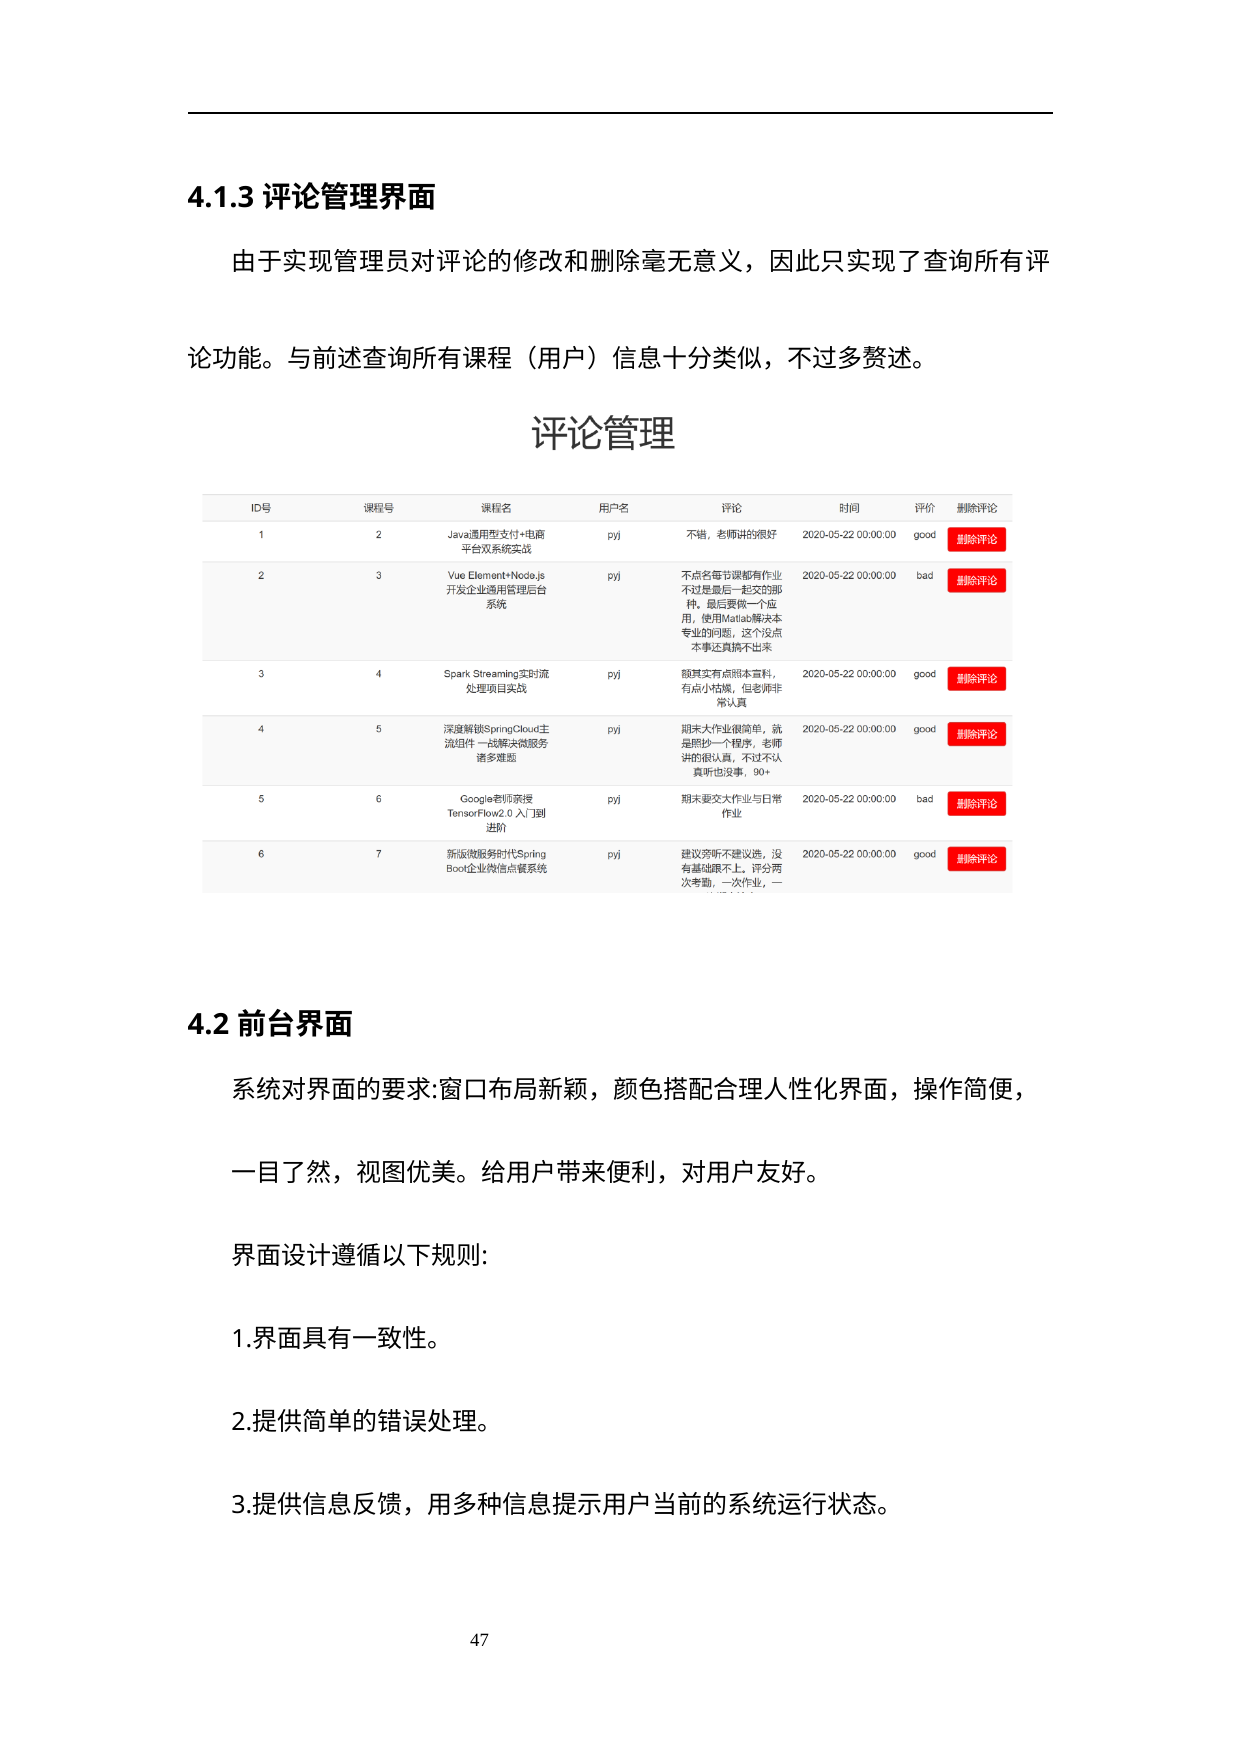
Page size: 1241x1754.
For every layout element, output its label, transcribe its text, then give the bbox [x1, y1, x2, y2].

text 4.1.3 评论管理界面 [187, 162, 1053, 227]
text 由于实现管理员对评论的修改和删除毫无意义，因此只实现了查询所有评论功能。与前述查询所有课程（用户）信息十分类似，不过多赘述。 [187, 227, 1053, 389]
picture [187, 407, 1053, 893]
text 一目了然，视图优美。给用户带来便利，对用户友好。 [187, 1138, 1053, 1203]
text 3.提供信息反馈，用多种信息提示用户当前的系统运行状态。 [187, 1470, 1053, 1535]
text 界面设计遵循以下规则: [187, 1221, 1053, 1286]
text 2.提供简单的错误处理。 [187, 1387, 1053, 1452]
text 系统对界面的要求:窗口布局新颖，颜色搭配合理人性化界面，操作简便， [187, 1055, 1053, 1120]
text 1.界面具有一致性。 [187, 1304, 1053, 1369]
text 4.2 前台界面 [187, 990, 1053, 1055]
